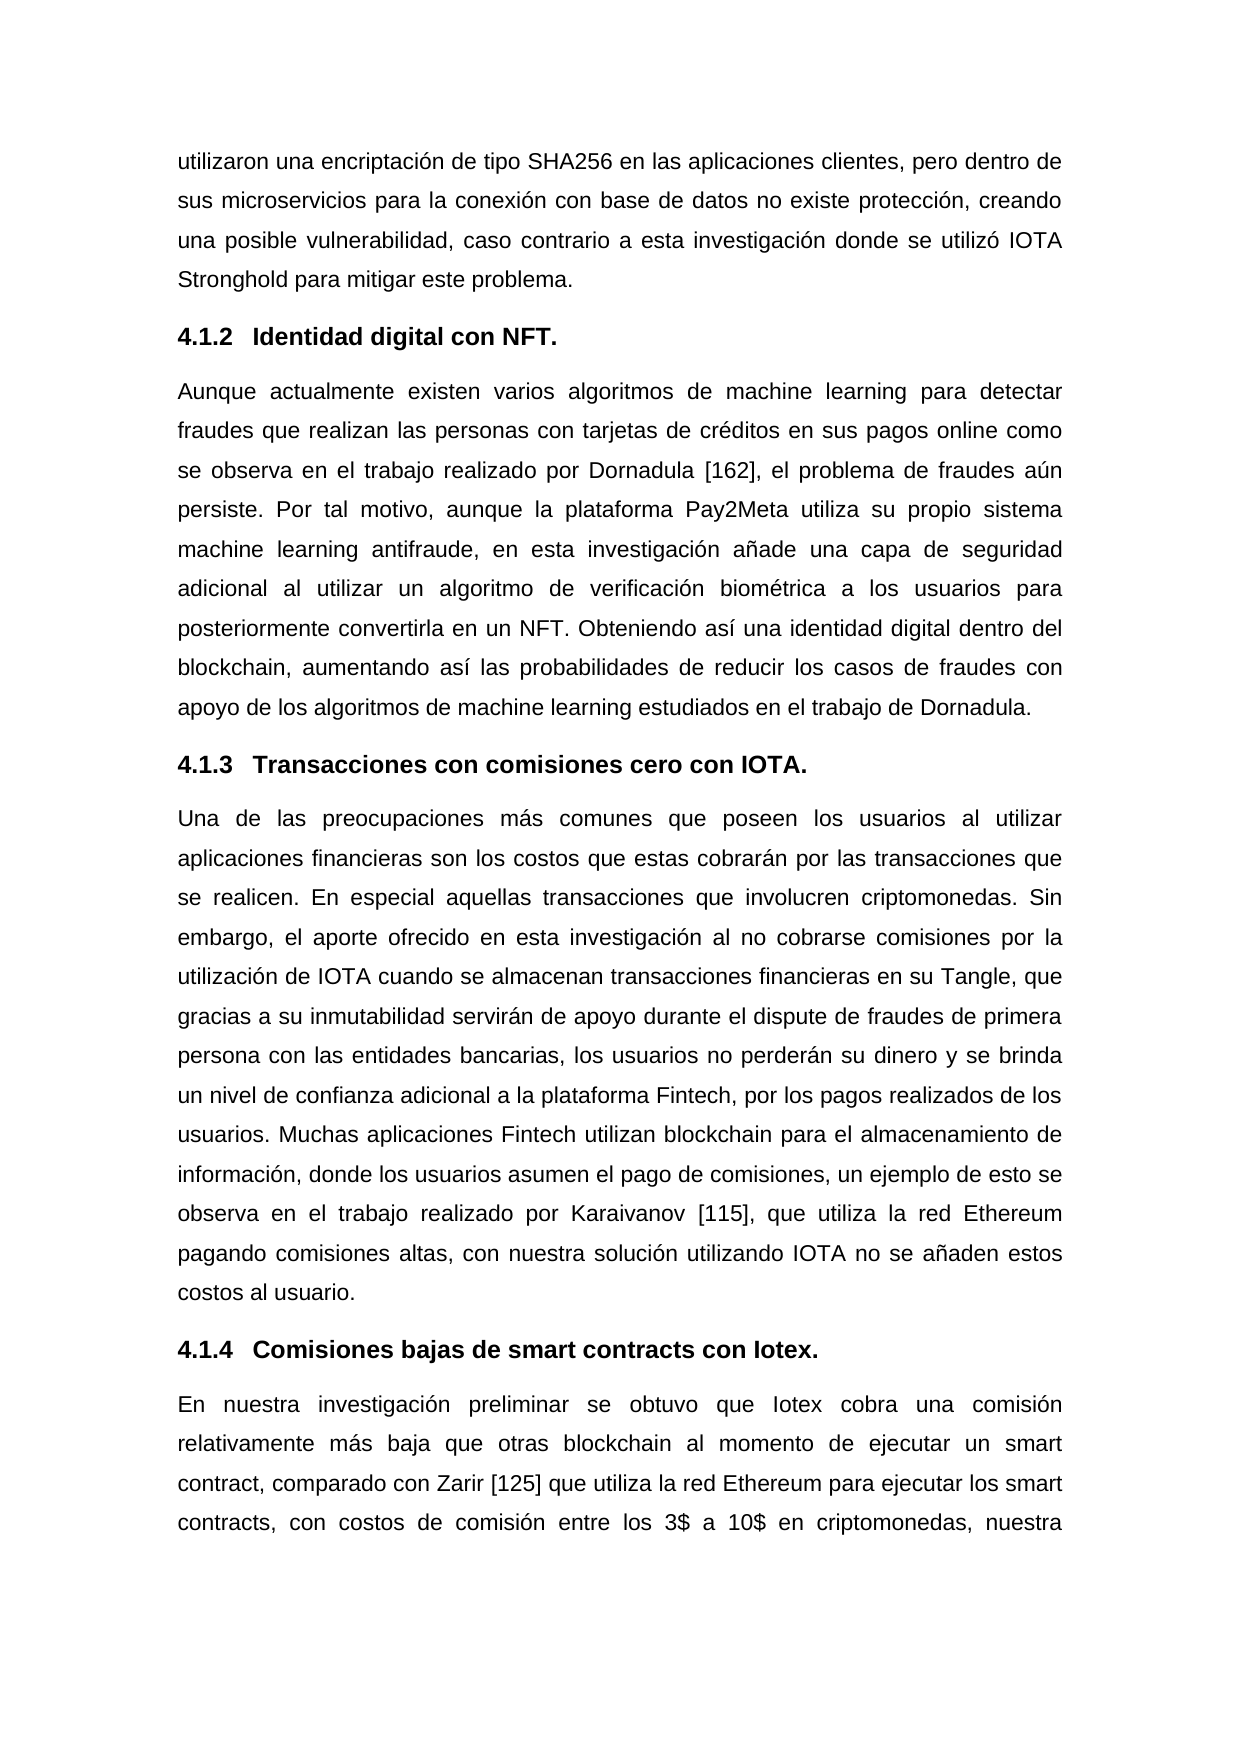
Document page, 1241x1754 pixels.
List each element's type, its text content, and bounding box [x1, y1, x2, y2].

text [177, 148, 1063, 292]
text Aunque actualmente existen varios algoritmos de machine learning para detectar fraudes que realizan las personas con tarjetas de créditos en sus pagos online como se observa en el trabajo realizado por Dornadula , el problema de fraudes aún persiste. Por tal motivo, aunque la plataforma Pay2Meta utiliza su propio sistema machine learning antifraude, en esta investigación añade una capa de seguridad adicional al utilizar un algoritmo de verificación biométrica a los usuarios para posteriormente convertirla en un NFT. Obteniendo así una identidad digital dentro del blockchain, aumentando así las probabilidades de reducir los casos de fraudes con apoyo de los algoritmos de machine learning estudiados en el trabajo de Dornadula. [177, 378, 1063, 720]
list Comisiones bajas de smart contracts con Iotex. [177, 1335, 1063, 1364]
text Una de las preocupaciones más comunes que poseen los usuarios al utilizar aplicaciones financieras son los costos que estas cobrarán por las transacciones que se realicen. En especial aquellas transacciones que involucren criptomonedas. Sin embargo, el aporte ofrecido en esta investigación al no cobrarse comisiones por la utilización de IOTA cuando se almacenan transacciones financieras en su Tangle, que gracias a su inmutabilidad servirán de apoyo durante el dispute de fraudes de primera persona con las entidades bancarias, los usuarios no perderán su dinero y se brinda un nivel de confianza adicional a la plataforma Fintech, por los pagos realizados de los usuarios. Muchas aplicaciones Fintech utilizan blockchain para el almacenamiento de información, donde los usuarios asumen el pago de comisiones, un ejemplo de esto se observa en el trabajo realizado por Karaivanov , que utiliza la red Ethereum pagando comisiones altas, con nuestra solución utilizando IOTA no se añaden estos costos al usuario. [177, 805, 1063, 1306]
list Transacciones con comisiones cero con IOTA. [177, 750, 1063, 778]
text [177, 1391, 1063, 1536]
list Identidad digital con NFT. [177, 322, 1063, 351]
